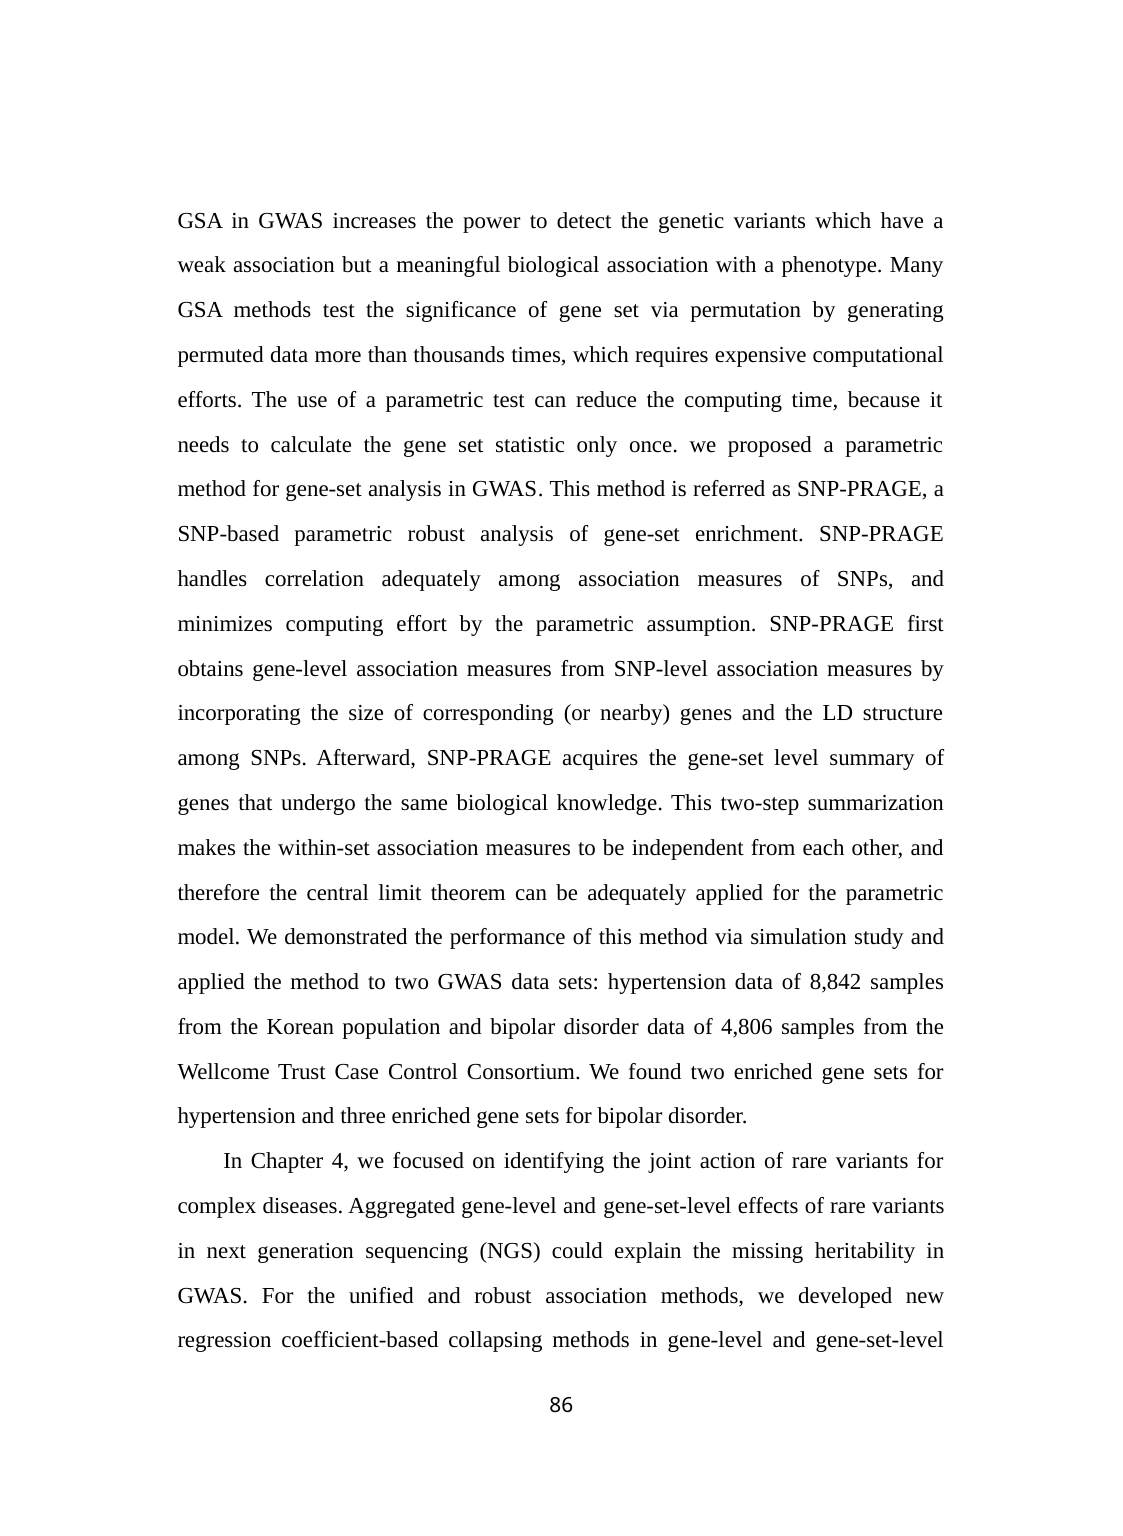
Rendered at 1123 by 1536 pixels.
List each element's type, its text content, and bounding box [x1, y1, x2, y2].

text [177, 1147, 945, 1353]
